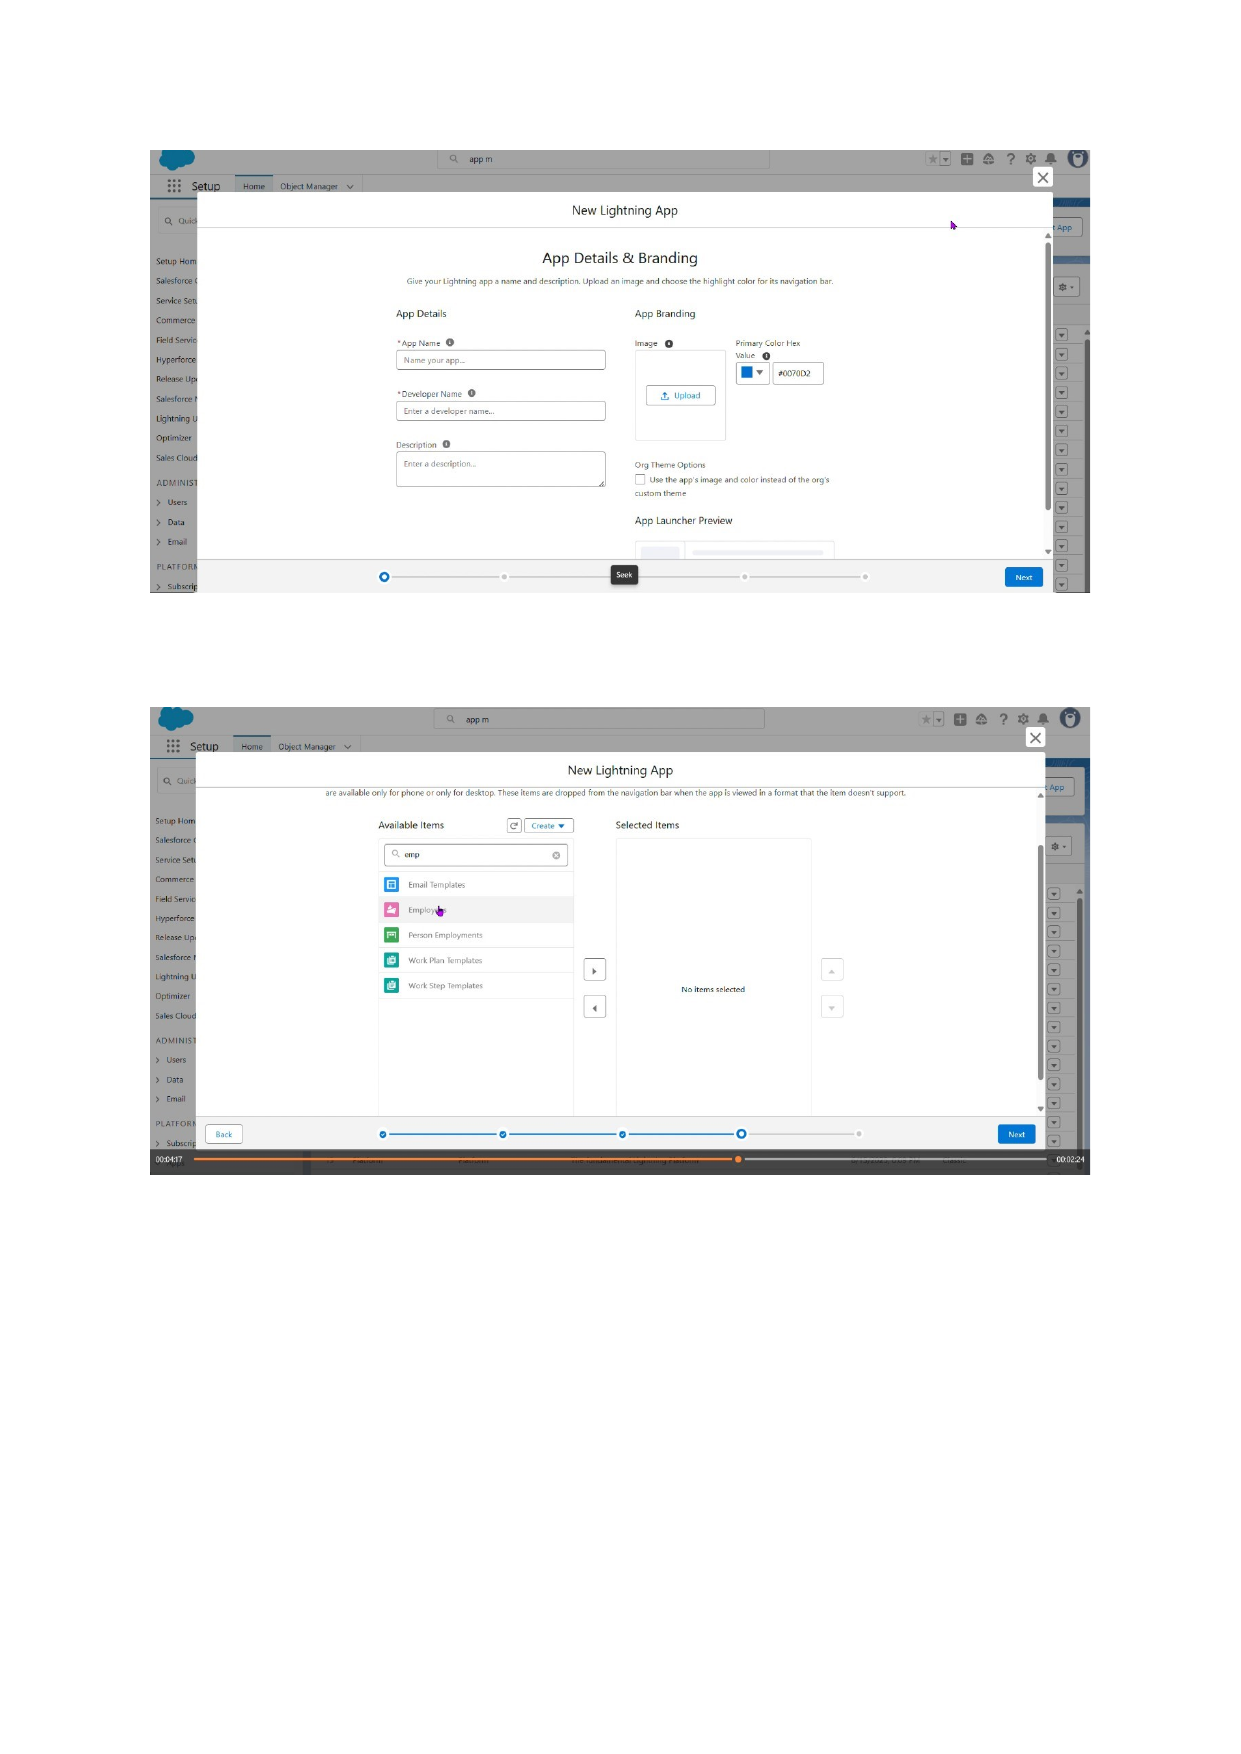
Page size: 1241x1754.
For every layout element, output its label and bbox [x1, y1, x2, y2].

picture [150, 707, 1091, 1175]
picture [150, 150, 1091, 593]
